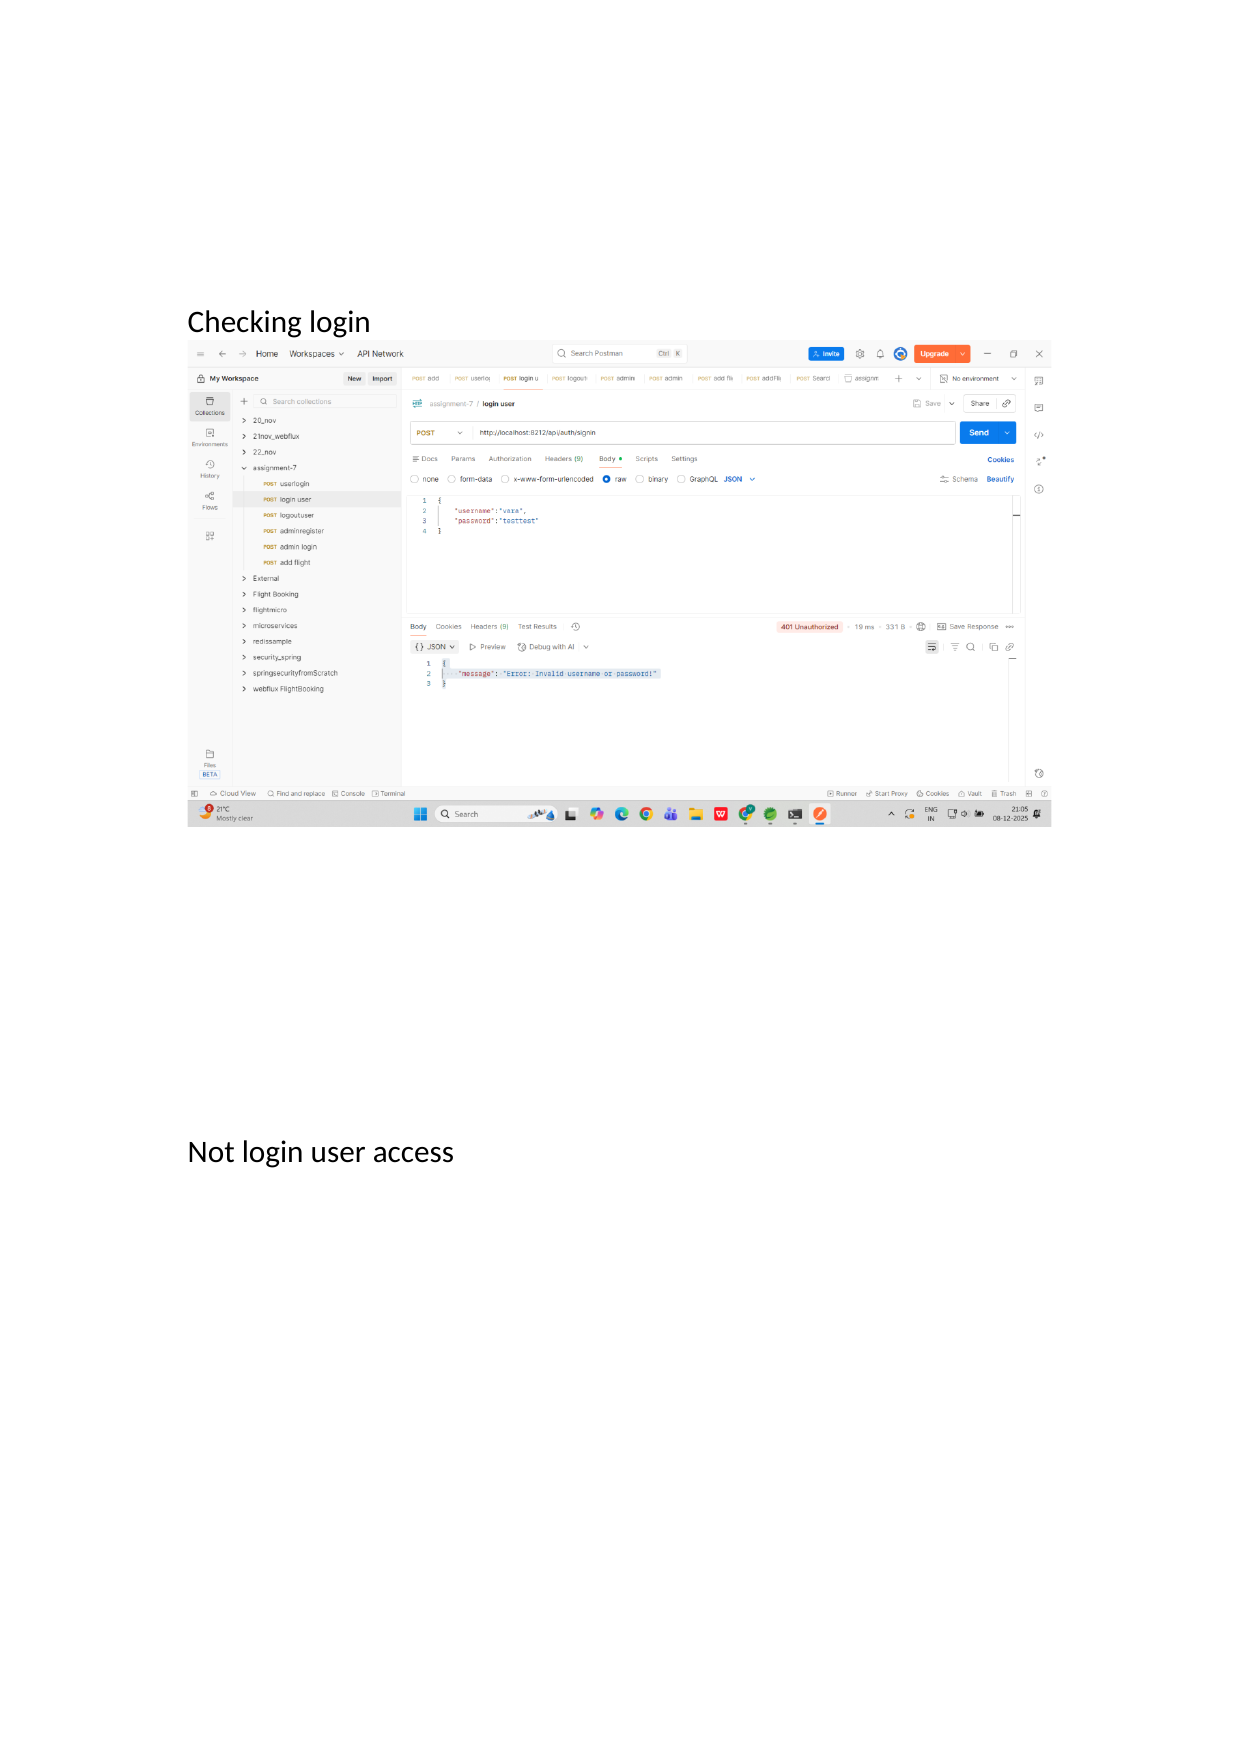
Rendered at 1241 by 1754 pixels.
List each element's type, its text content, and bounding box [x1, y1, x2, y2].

text Not login user access [187, 1132, 1053, 1170]
picture [187, 340, 1052, 827]
text Checking login [187, 302, 1053, 341]
